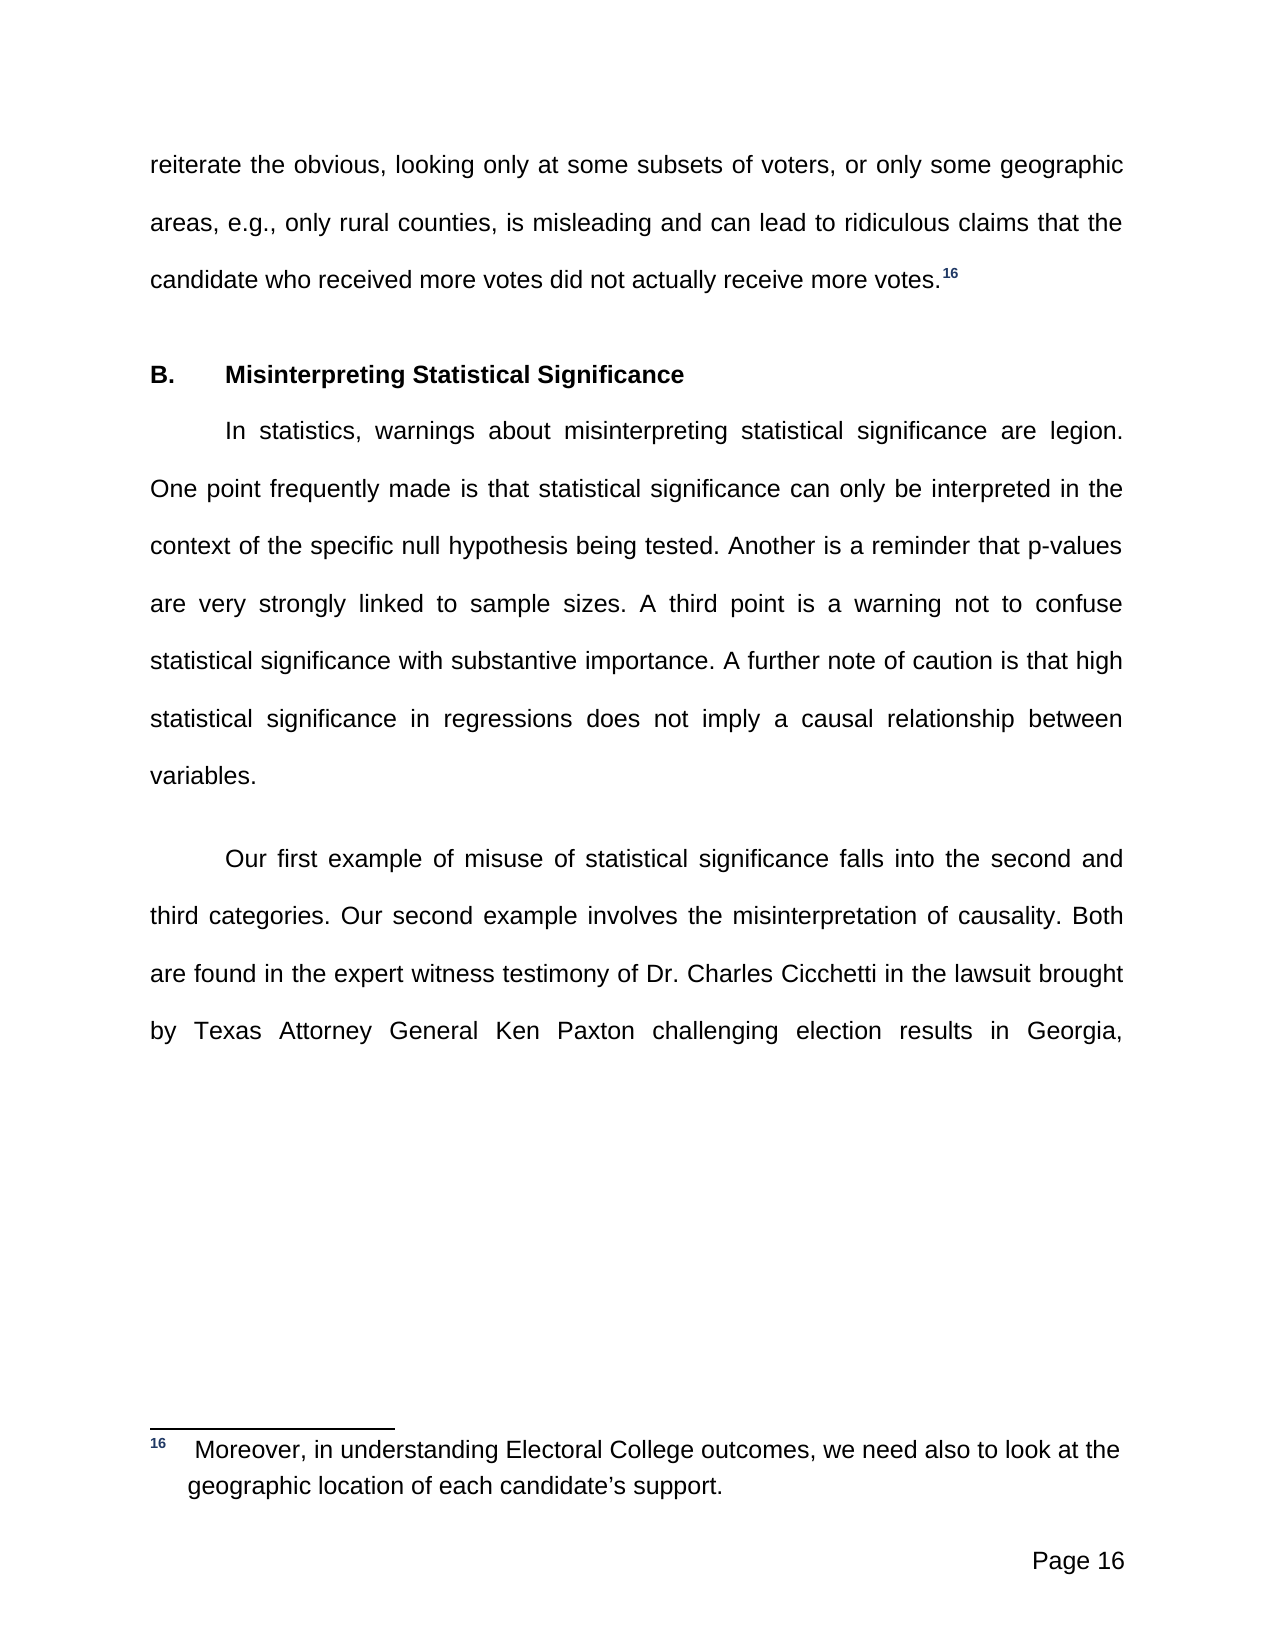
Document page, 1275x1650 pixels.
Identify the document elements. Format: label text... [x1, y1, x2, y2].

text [150, 150, 1125, 294]
subtitle Misinterpreting Statistical Significance [150, 360, 1125, 389]
text Our first example of misuse of statistical significance falls into the second and third categories. Our second example involves the misinterpretation of causality. Both are found in the expert witness testimony of Dr. Charles Cicchetti in the lawsuit brought by Texas Attorney General Ken Paxton challenging election results in Georgia, Michigan, Pennsylvania, and Wisconsin (Texas v. Pennsylvania, 592 U.S. ___, 2020). Dr. Charles Cicchetti’s calculations were picked up and widely spread on the internet. [150, 843, 1125, 1102]
text In statistics, warnings about misinterpreting statistical significance are legion. One point frequently made is that statistical significance can only be interpreted in the context of the specific null hypothesis being tested. Another is a reminder that p-values are very strongly linked to sample sizes. A third point is a warning not to confuse statistical significance with substantive importance. A further note of caution is that high statistical significance in regressions does not imply a causal relationship between variables. [150, 416, 1125, 790]
